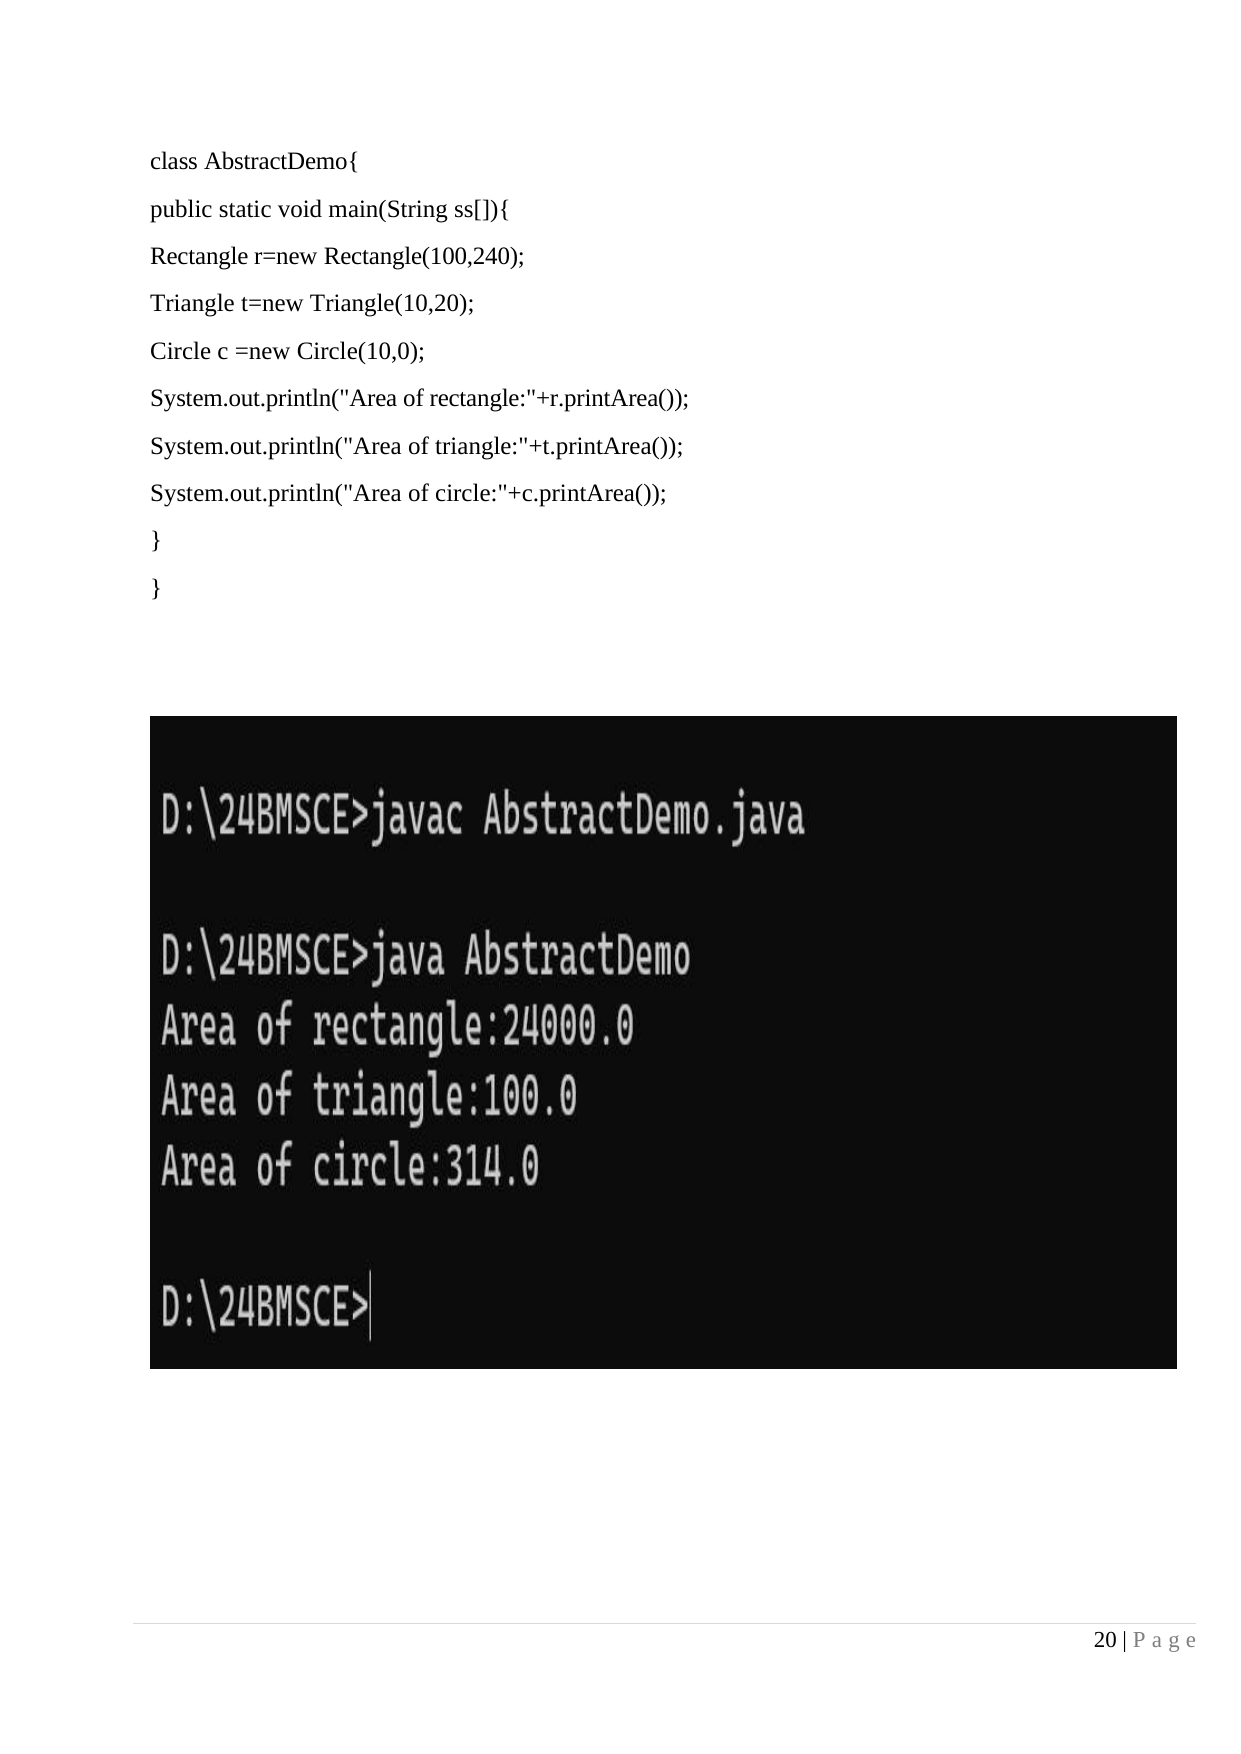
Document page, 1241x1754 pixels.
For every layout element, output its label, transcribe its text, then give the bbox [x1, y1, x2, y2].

text } [150, 526, 1196, 554]
picture [150, 716, 1177, 1369]
text class AbstractDemo{ [150, 146, 1196, 174]
text public static void main(String ss[]){ Rectangle r=new Rectangle(100,240); Triangle t=new Triangle(10,20); Circle c =new Circle(10,0); [150, 194, 533, 365]
text System.out.println("Area of rectangle:"+r.printArea()); System.out.println("Area of triangle:"+t.printArea()); System.out.println("Area of circle:"+c.printArea()); [150, 383, 857, 507]
text } [150, 573, 1196, 601]
